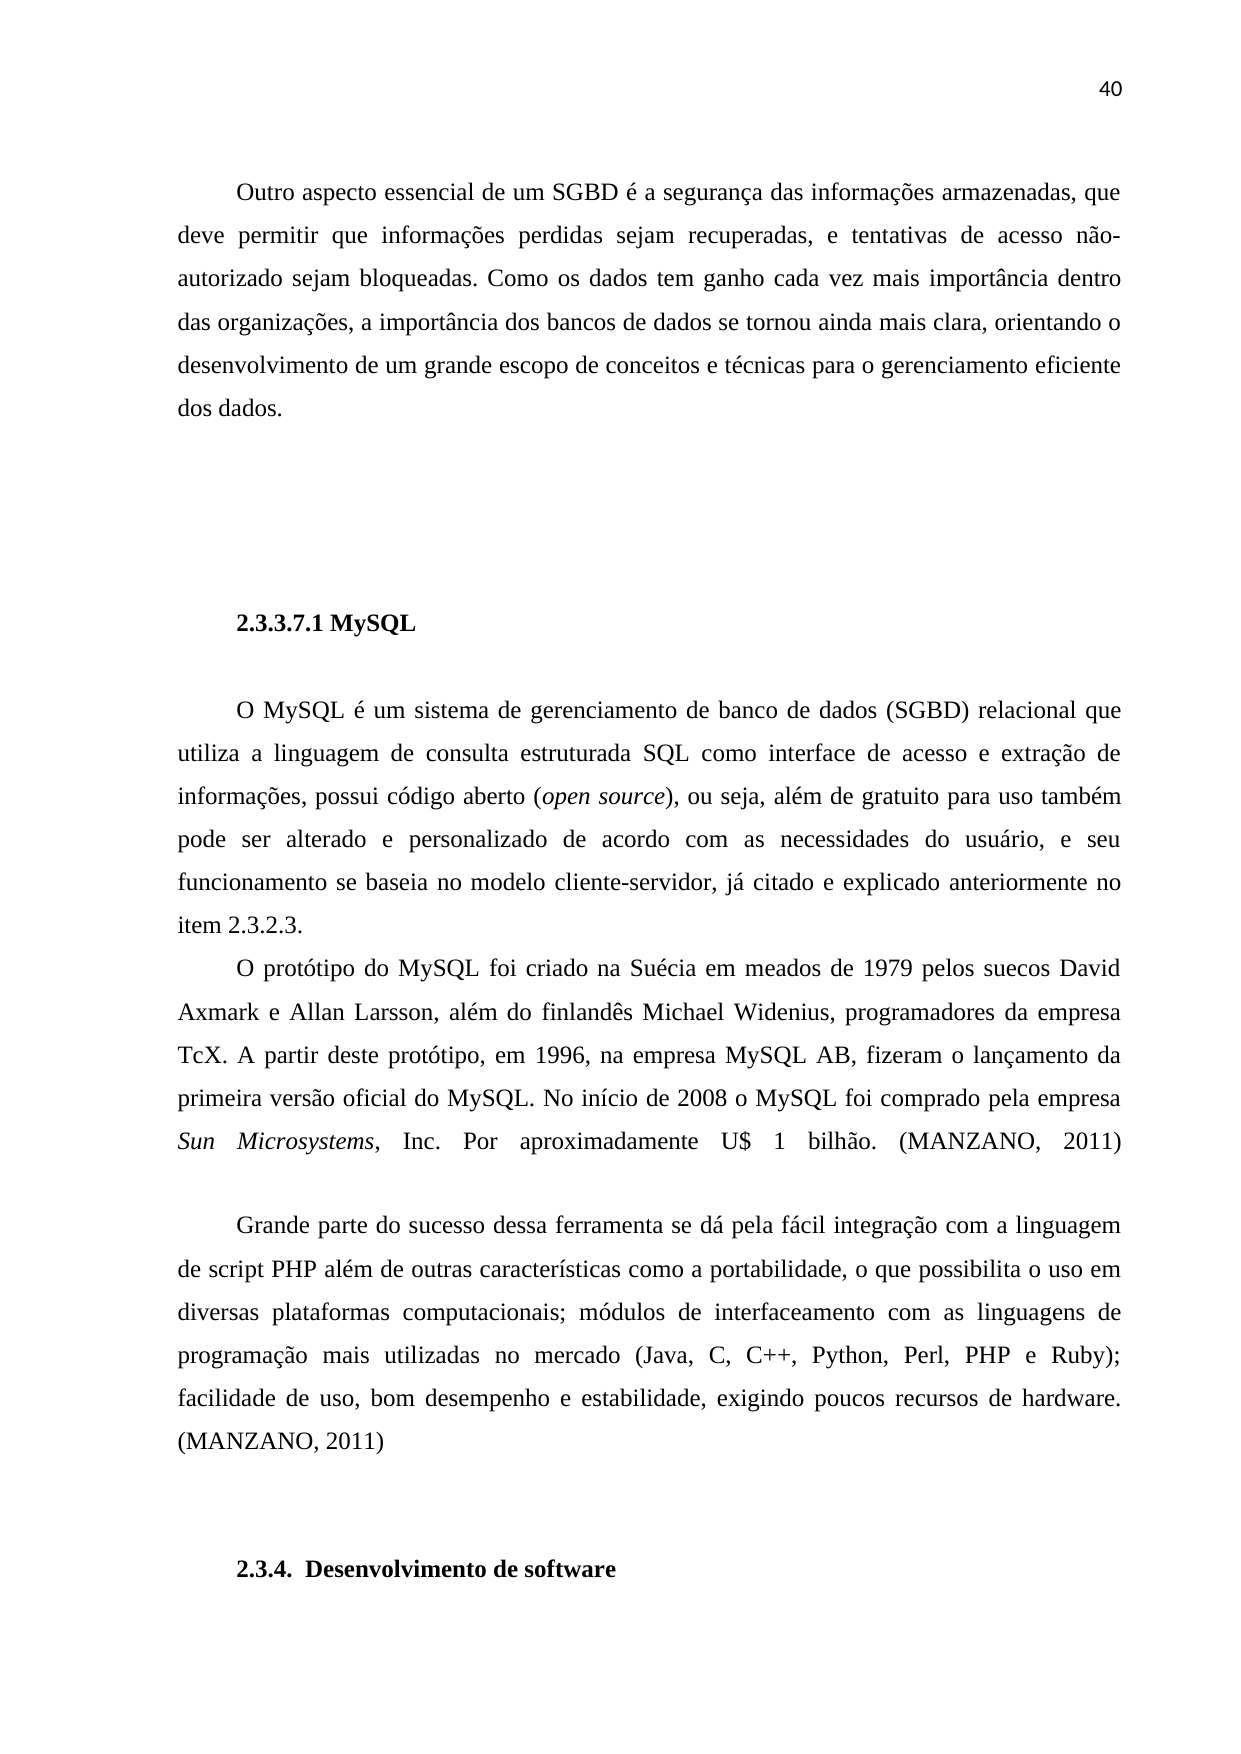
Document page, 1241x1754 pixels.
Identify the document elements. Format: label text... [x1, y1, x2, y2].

text 2.3.4. Desenvolvimento de software [236, 1554, 1122, 1583]
text Outro aspecto essencial de um SGBD é a segurança das informações armazenadas, que deve permitir que informações perdidas sejam recuperadas, e tentativas de acesso não-autorizado sejam bloqueadas. Como os dados tem ganho cada vez mais importância dentro das organizações, a importância dos bancos de dados se tornou ainda mais clara, orientando o desenvolvimento de um grande escopo de conceitos e técnicas para o gerenciamento eficiente dos dados. [177, 177, 1122, 422]
text 2.3.3.7.1 MySQL [236, 608, 1122, 637]
text O protótipo do MySQL foi criado na Suécia em meados de 1979 pelos suecos David Axmark e Allan Larsson, além do finlandês Michael Widenius, programadores da empresa TcX. A partir deste protótipo, em 1996, na empresa MySQL AB, fizeram o lançamento da primeira versão oficial do MySQL. No início de 2008 o MySQL foi comprado pela empresa Sun Microsystems, Inc. Por aproximadamente U$ 1 bilhão. (MANZANO, 2011) [177, 953, 1122, 1197]
text O MySQL é um sistema de gerenciamento de banco de dados (SGBD) relacional que utiliza a linguagem de consulta estruturada SQL como interface de acesso e extração de informações, possui código aberto (open source), ou seja, além de gratuito para uso também pode ser alterado e personalizado de acordo com as necessidades do usuário, e seu funcionamento se baseia no modelo cliente-servidor, já citado e explicado anteriormente no item 2.3.2.3. [177, 695, 1122, 939]
text Grande parte do sucesso dessa ferramenta se dá pela fácil integração com a linguagem de script PHP além de outras características como a portabilidade, o que possibilita o uso em diversas plataformas computacionais; módulos de interfaceamento com as linguagens de programação mais utilizadas no mercado (Java, C, C++, Python, Perl, PHP e Ruby); facilidade de uso, bom desempenho e estabilidade, exigindo poucos recursos de hardware. (MANZANO, 2011) [177, 1211, 1122, 1455]
